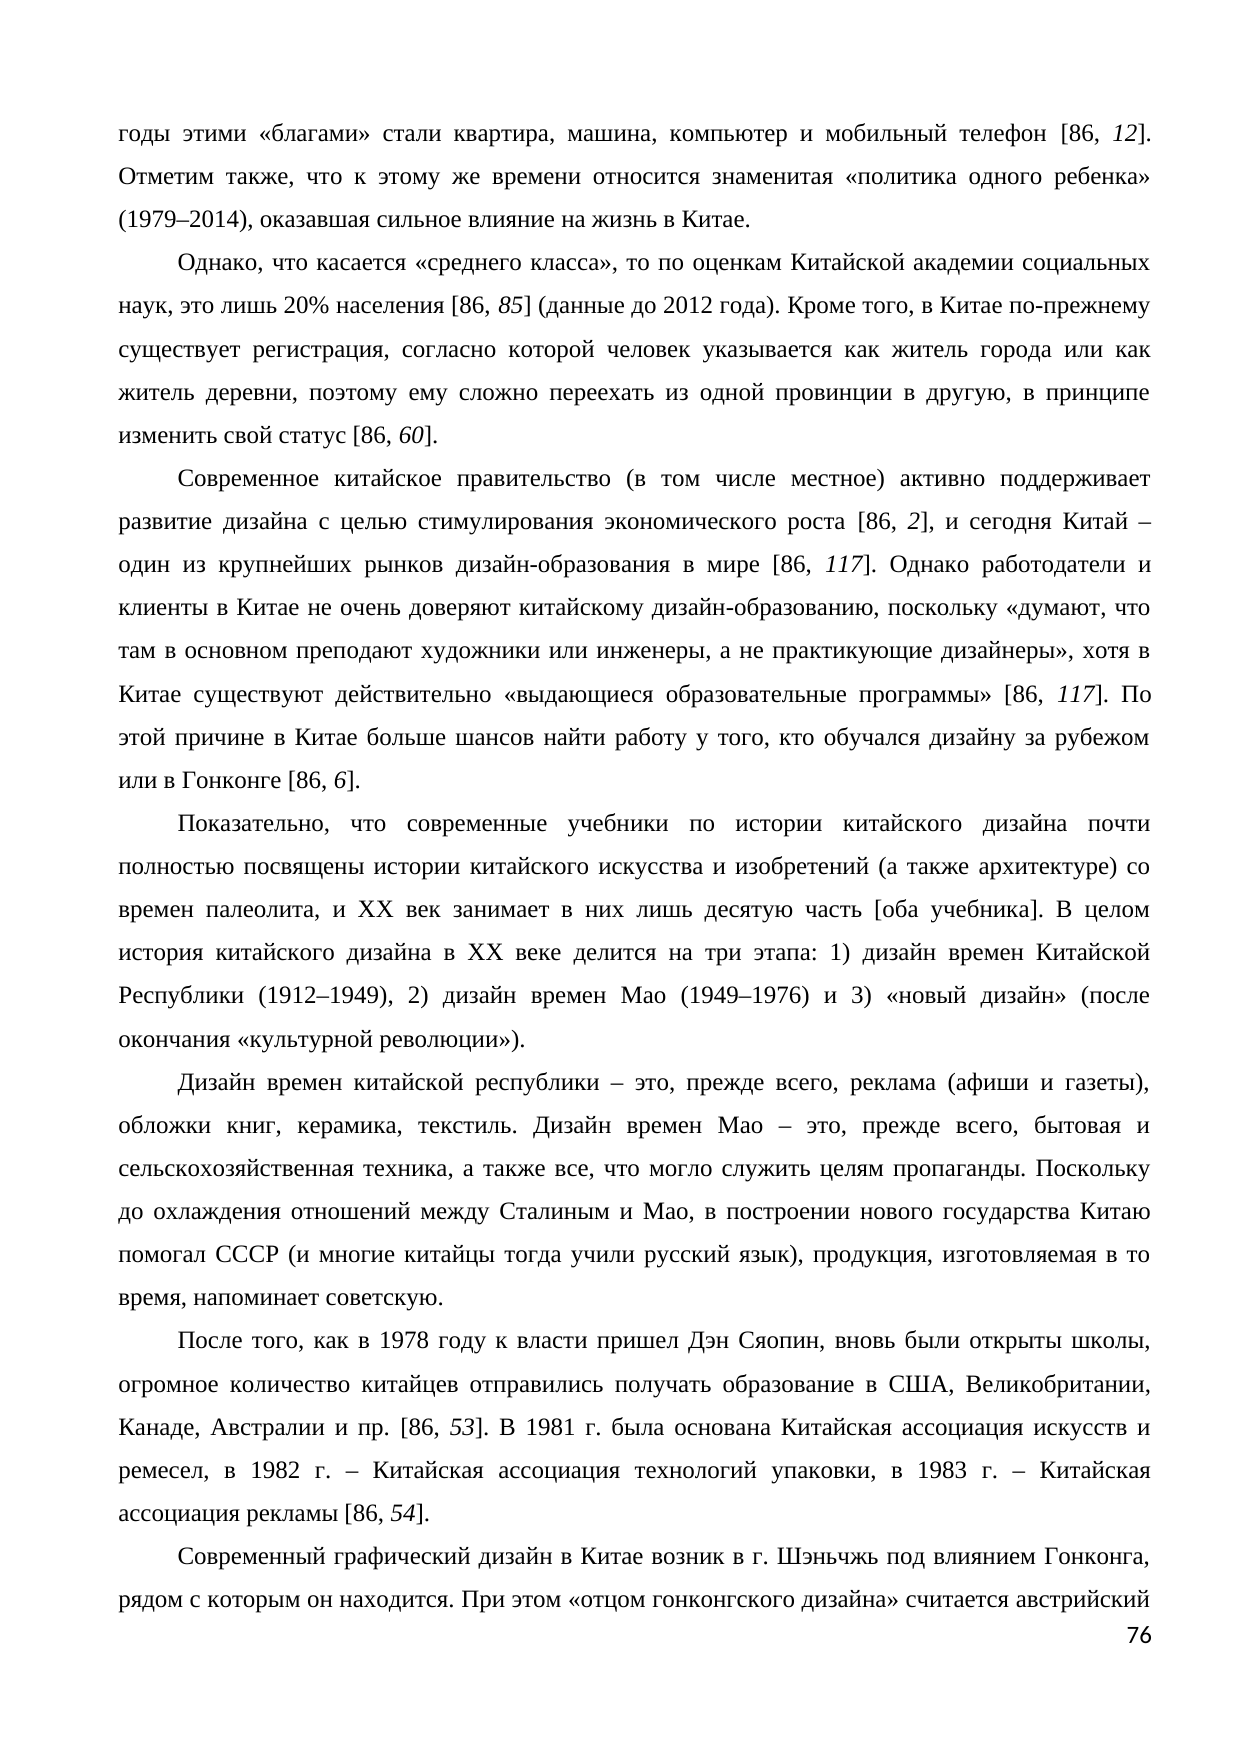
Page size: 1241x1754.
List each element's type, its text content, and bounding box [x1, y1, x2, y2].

text После того, как в 1978 году к власти пришел Дэн Сяопин, вновь были открыты школы, огромное количество китайцев отправились получать образование в США, Великобритании, Канаде, Австралии и пр. [86, 53]. В 1981 г. была основана Китайская ассоциация искусств и ремесел, в 1982 г. – Китайская ассоциация технологий упаковки, в 1983 г. – Китайская ассоциация рекламы [86, 54]. [118, 1326, 1152, 1527]
text Дизайн времен китайской республики – это, прежде всего, реклама (афиши и газеты), обложки книг, керамика, текстиль. Дизайн времен Мао – это, прежде всего, бытовая и сельскохозяйственная техника, а также все, что могло служить целям пропаганды. Поскольку до охлаждения отношений между Сталиным и Мао, в построении нового государства Китаю помогал СССР (и многие китайцы тогда учили русский язык), продукция, изготовляемая в то время, напоминает советскую. [118, 1067, 1152, 1311]
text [118, 1541, 1152, 1613]
text Однако, что касается «среднего класса», то по оценкам Китайской академии социальных наук, это лишь 20% населения [86, 85] (данные до 2012 года). Кроме того, в Китае по-прежнему существует регистрация, согласно которой человек указывается как житель города или как житель деревни, поэтому ему сложно переехать из одной провинции в другую, в принципе изменить свой статус [86, 60]. [118, 247, 1152, 449]
text Современное китайское правительство (в том числе местное) активно поддерживает развитие дизайна с целью стимулирования экономического роста [86, 2], и сегодня Китай – один из крупнейших рынков дизайн-образования в мире [86, 117]. Однако работодатели и клиенты в Китае не очень доверяют китайскому дизайн-образованию, поскольку «думают, что там в основном преподают художники или инженеры, а не практикующие дизайнеры», хотя в Китае существуют действительно «выдающиеся образовательные программы» [86, 117]. По этой причине в Китае больше шансов найти работу у того, кто обучался дизайну за рубежом или в Гонконге [86, 6]. [118, 463, 1152, 794]
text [118, 118, 1152, 233]
text Показательно, что современные учебники по истории китайского дизайна почти полностью посвящены истории китайского искусства и изобретений (а также архитектуре) со времен палеолита, и ХХ век занимает в них лишь десятую часть [оба учебника]. В целом история китайского дизайна в ХХ веке делится на три этапа: 1) дизайн времен Китайской Республики (1912–1949), 2) дизайн времен Мао (1949–1976) и 3) «новый дизайн» (после окончания «культурной революции»). [118, 808, 1152, 1052]
